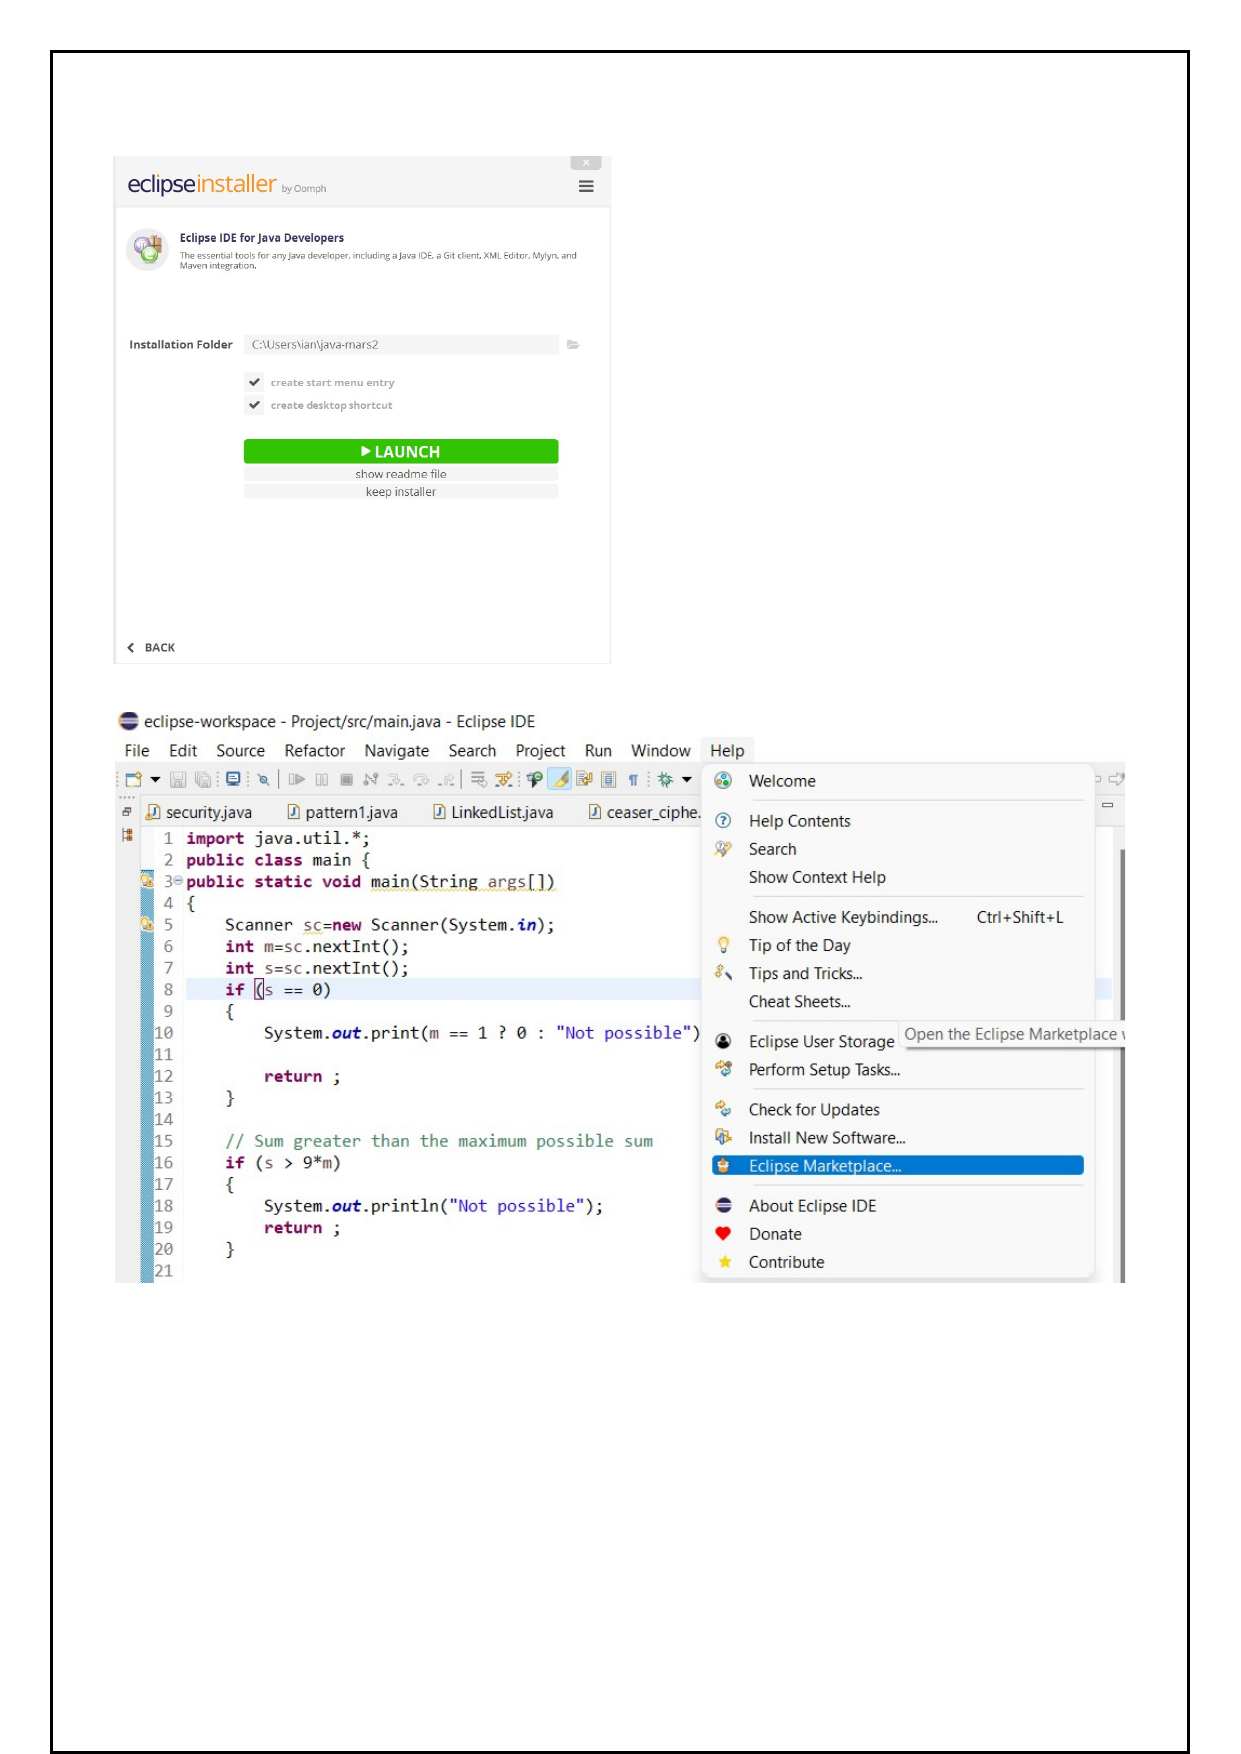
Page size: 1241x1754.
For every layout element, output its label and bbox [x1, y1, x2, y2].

picture [115, 712, 1126, 1283]
picture [112, 156, 612, 664]
